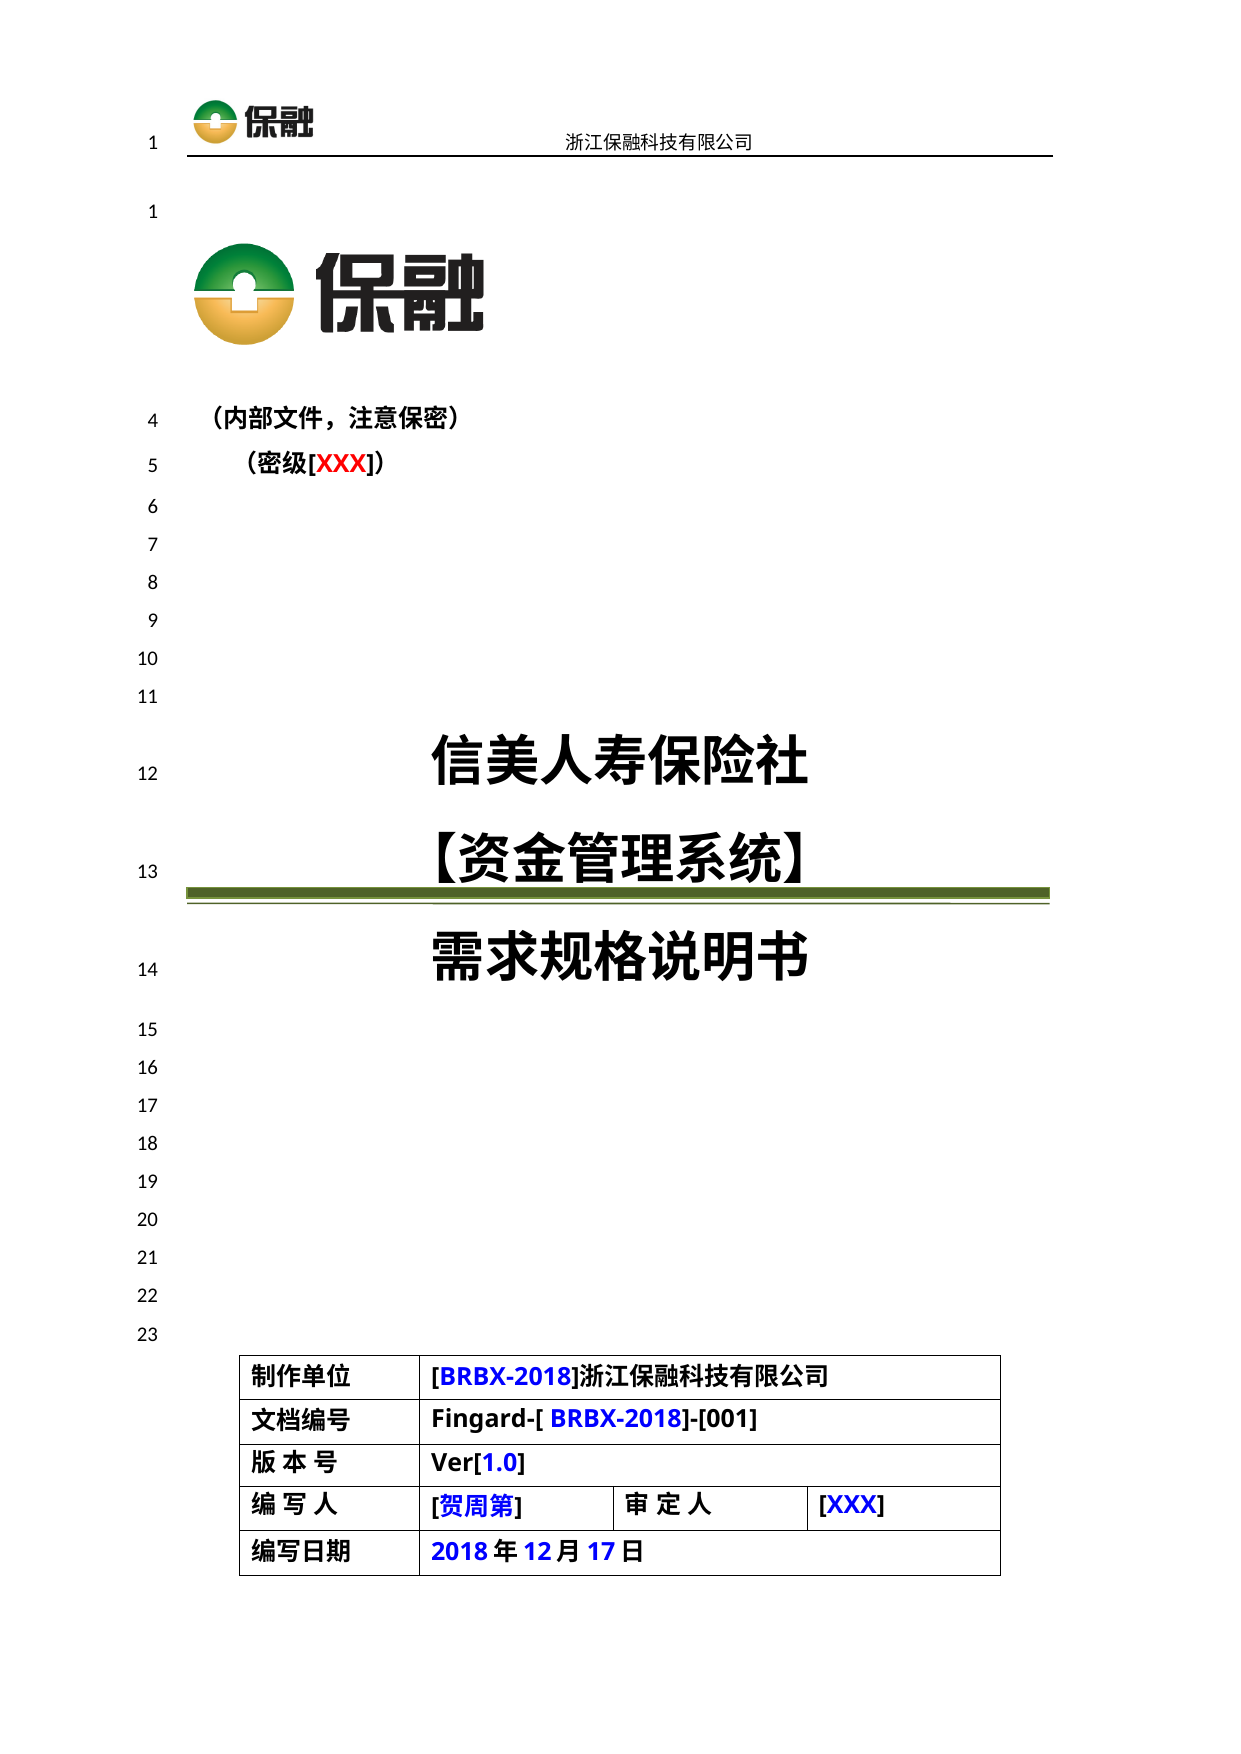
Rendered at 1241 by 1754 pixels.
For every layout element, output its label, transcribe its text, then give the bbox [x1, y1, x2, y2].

text 需求规格说明书 [187, 914, 1053, 992]
picture [187, 88, 321, 150]
table_cell 编 写 人 [240, 1487, 419, 1530]
table_cell 2018年12月17日 [420, 1531, 1000, 1574]
text （内部文件，注意保密） [187, 398, 1053, 434]
text 信美人寿保险社 [187, 718, 1053, 796]
picture [187, 232, 494, 353]
table_cell Fingard-[ BRBX-2018]-[001] [420, 1400, 1000, 1444]
table_header 制作单位 [240, 1356, 419, 1399]
table_cell 审 定 人 [614, 1487, 807, 1530]
table_cell [贺周第] [420, 1487, 613, 1530]
table_cell Ver[1.0] [420, 1445, 1000, 1486]
table_cell 版 本 号 [240, 1445, 419, 1486]
text 【资金管理系统】 [187, 816, 1053, 894]
table_cell [XXX] [808, 1487, 1000, 1530]
table_header [BRBX-2018]浙江保融科技有限公司 [420, 1356, 1000, 1399]
text （密级[XXX]） [187, 444, 1053, 480]
table_cell 编写日期 [240, 1531, 419, 1574]
table_cell 文档编号 [240, 1400, 419, 1444]
